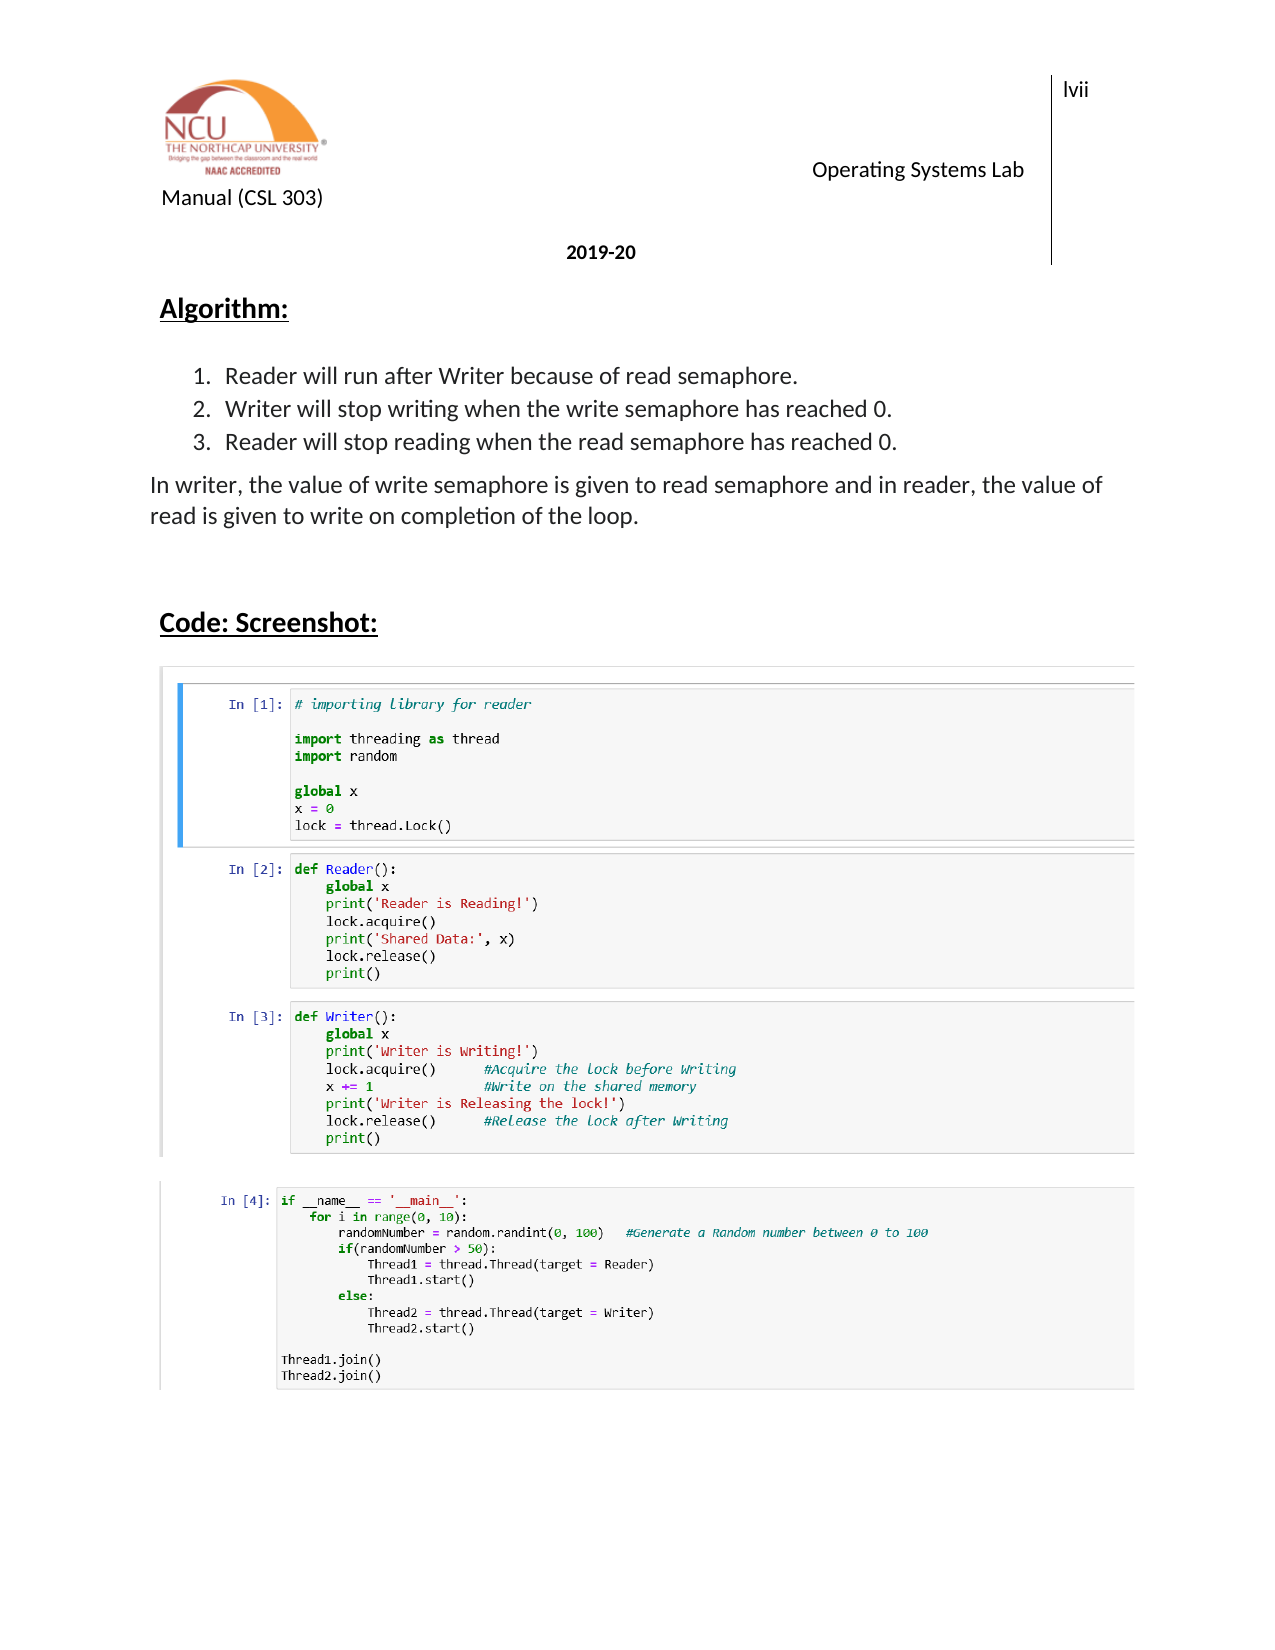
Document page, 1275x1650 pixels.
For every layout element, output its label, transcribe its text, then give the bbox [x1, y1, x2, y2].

picture [159, 666, 1135, 1157]
text Code: Screenshot: [159, 604, 1125, 640]
picture [159, 1181, 1135, 1390]
text Algorithm: [159, 290, 1125, 326]
list Reader will run after Writer because of read semaphore. [192, 360, 1125, 391]
text In writer, the value of write semaphore is given to read semaphore and in reader, the value of read is given to write on completion of the loop. [150, 469, 1125, 530]
list Reader will stop reading when the read semaphore has reached 0. [192, 426, 1125, 457]
list Writer will stop writing when the write semaphore has reached 0. [192, 393, 1125, 424]
picture [161, 75, 328, 178]
